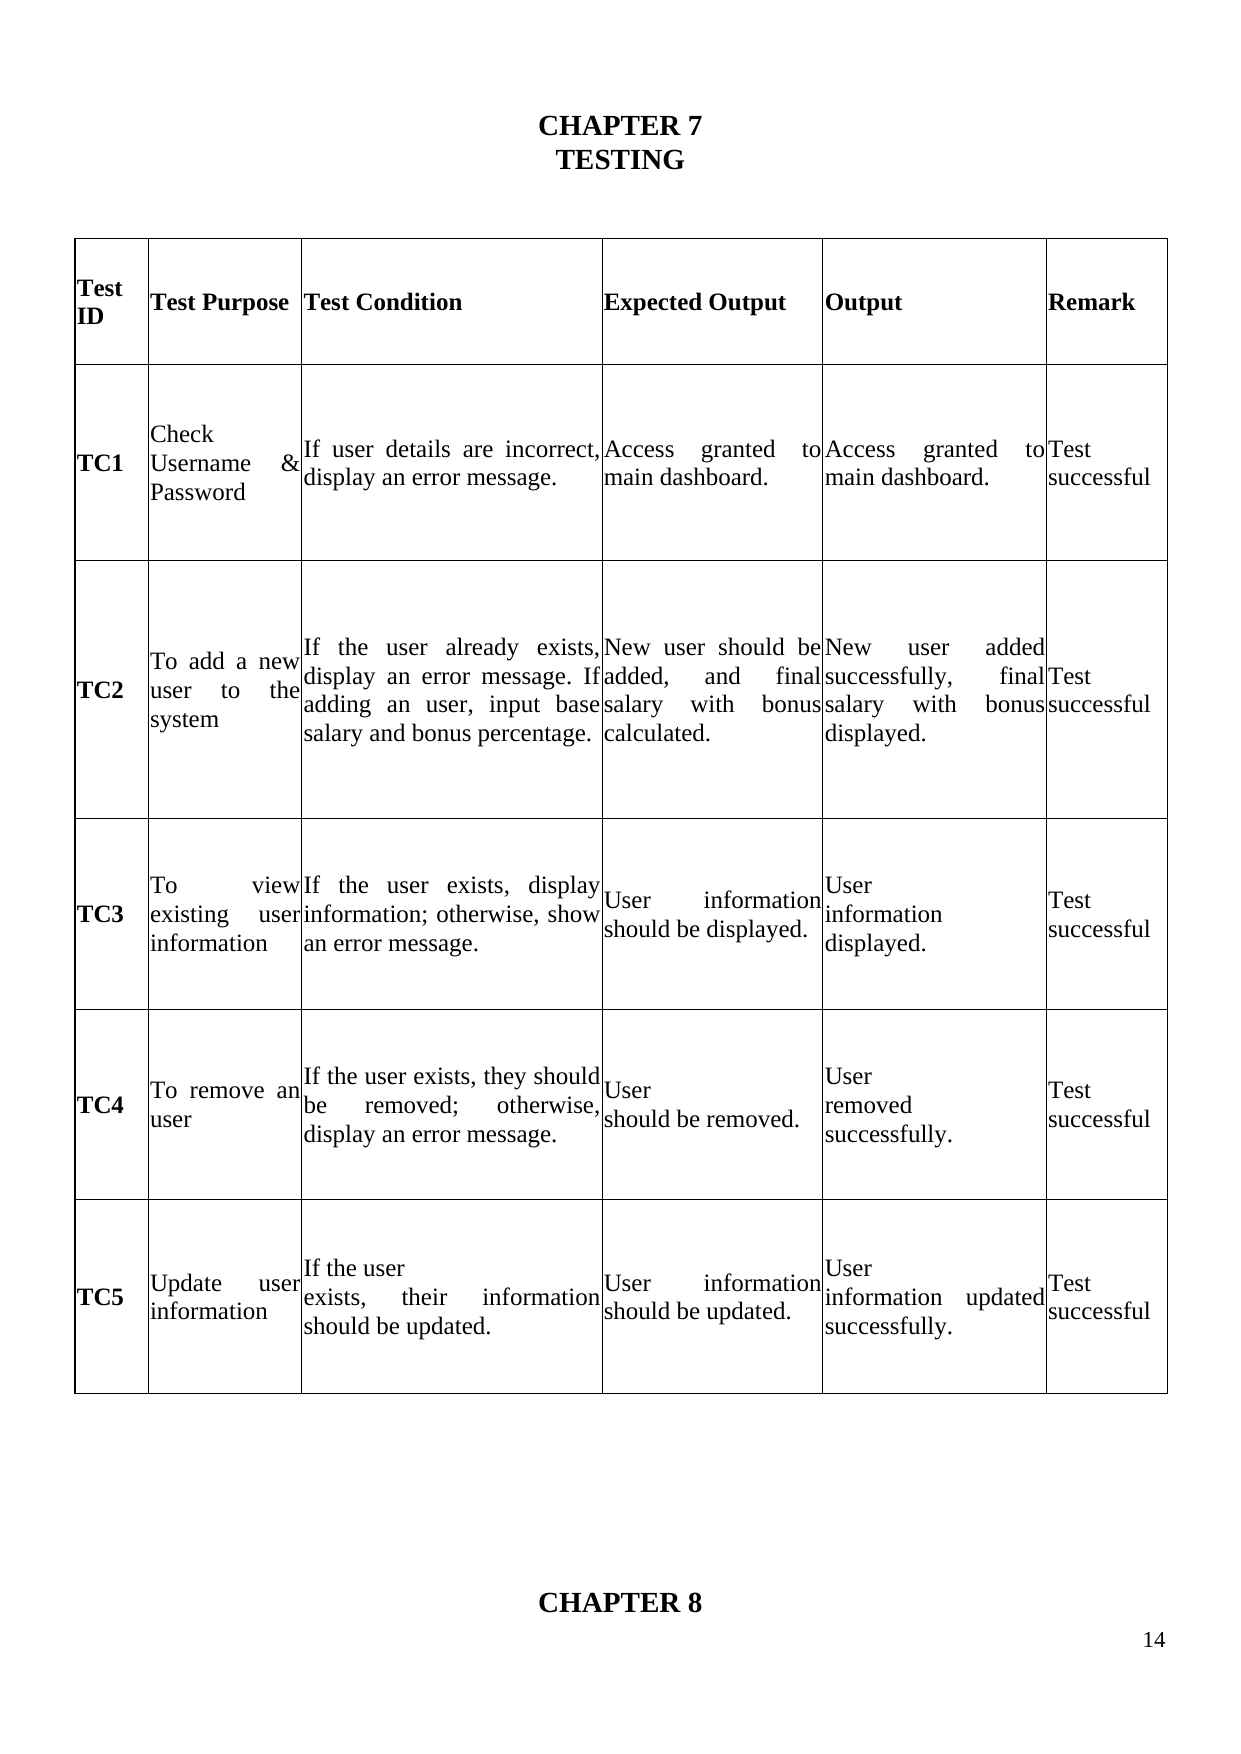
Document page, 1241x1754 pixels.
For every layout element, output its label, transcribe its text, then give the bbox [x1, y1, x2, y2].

table_cell If the user exists, their information should be updated. [302, 1200, 602, 1392]
table_cell If user details are incorrect, display an error message. [302, 365, 602, 560]
table_cell To add a new user to the system [149, 561, 301, 818]
table_cell User should be removed. [603, 1010, 822, 1199]
table_cell If the user exists, they should be removed; otherwise, display an error message. [302, 1010, 602, 1199]
table_header Expected Output [603, 239, 822, 364]
table_cell User information should be displayed. [603, 819, 822, 1008]
table_cell Check Username & Password [149, 365, 301, 560]
table_cell User information updated successfully. [823, 1200, 1046, 1392]
table_header Test ID [76, 239, 148, 364]
table_cell New user added successfully, final salary with bonus displayed. [823, 561, 1046, 818]
table_cell If the user already exists, display an error message. If adding an user, input base salary and bonus percentage. [302, 561, 602, 818]
table_cell User information should be updated. [603, 1200, 822, 1392]
text CHAPTER 7 [75, 108, 1165, 142]
table_cell Test successful [1047, 1010, 1167, 1199]
table_cell Test successful [1047, 365, 1167, 560]
table_cell New user should be added, and final salary with bonus calculated. [603, 561, 822, 818]
table_cell Test successful [1047, 561, 1167, 818]
table_cell User information displayed. [823, 819, 1046, 1008]
text CHAPTER 8 [75, 1585, 1165, 1619]
text TESTING [75, 142, 1165, 176]
table_cell Update user information [149, 1200, 301, 1392]
table_header Test Purpose [149, 239, 301, 364]
table_cell To remove an user [149, 1010, 301, 1199]
table_cell To view existing user information [149, 819, 301, 1008]
table_cell Test successful [1047, 819, 1167, 1008]
table_cell Access granted to main dashboard. [823, 365, 1046, 560]
table_header Test Condition [302, 239, 602, 364]
table_cell Test successful [1047, 1200, 1167, 1392]
table_cell TC5 [76, 1200, 148, 1392]
table_cell TC1 [76, 365, 148, 560]
table_cell If the user exists, display information; otherwise, show an error message. [302, 819, 602, 1008]
table_header Output [823, 239, 1046, 364]
table_header Remark [1047, 239, 1167, 364]
table_cell TC2 [76, 561, 148, 818]
table_cell TC3 [76, 819, 148, 1008]
table_cell User removed successfully. [823, 1010, 1046, 1199]
table_cell Access granted to main dashboard. [603, 365, 822, 560]
table_cell TC4 [76, 1010, 148, 1199]
